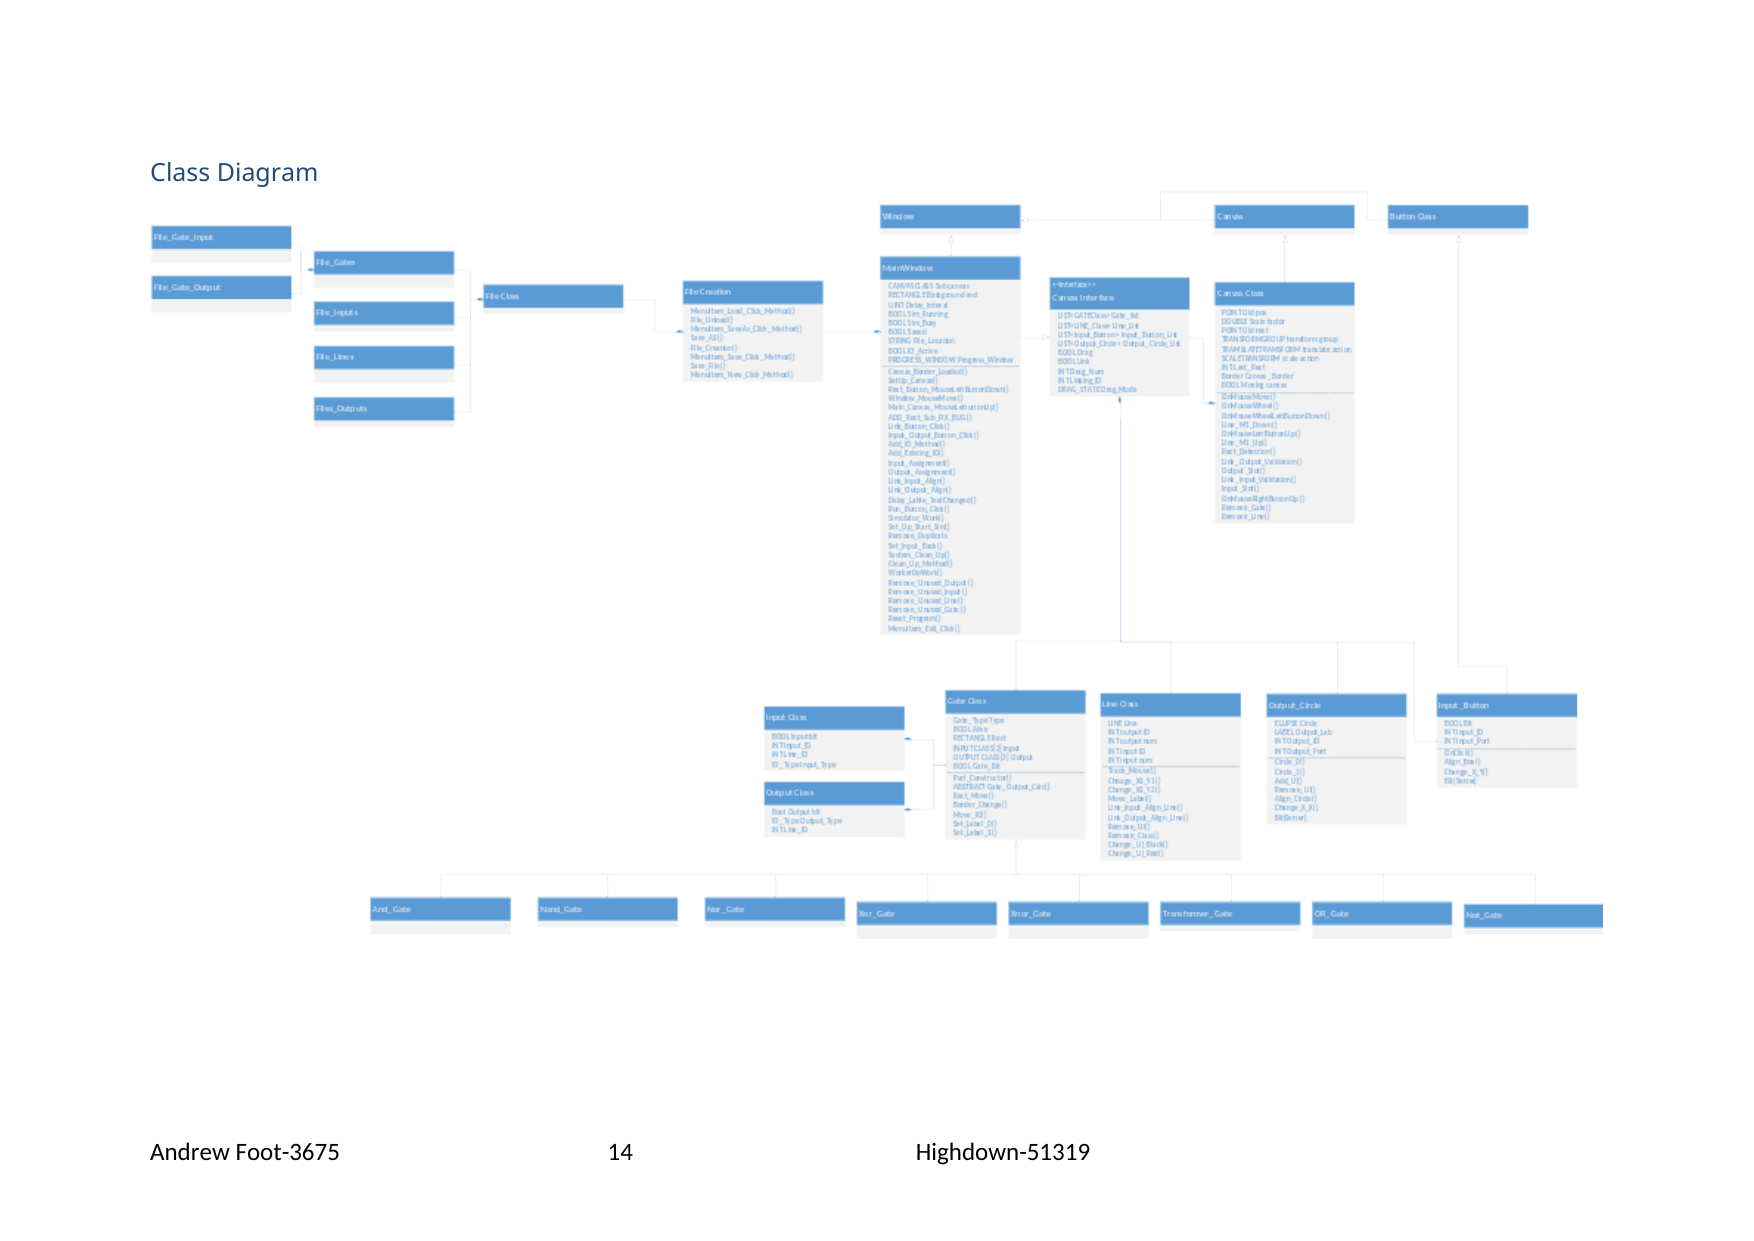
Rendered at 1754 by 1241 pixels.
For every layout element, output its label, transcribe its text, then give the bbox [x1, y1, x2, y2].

subtitle Class Diagram [150, 154, 1604, 188]
